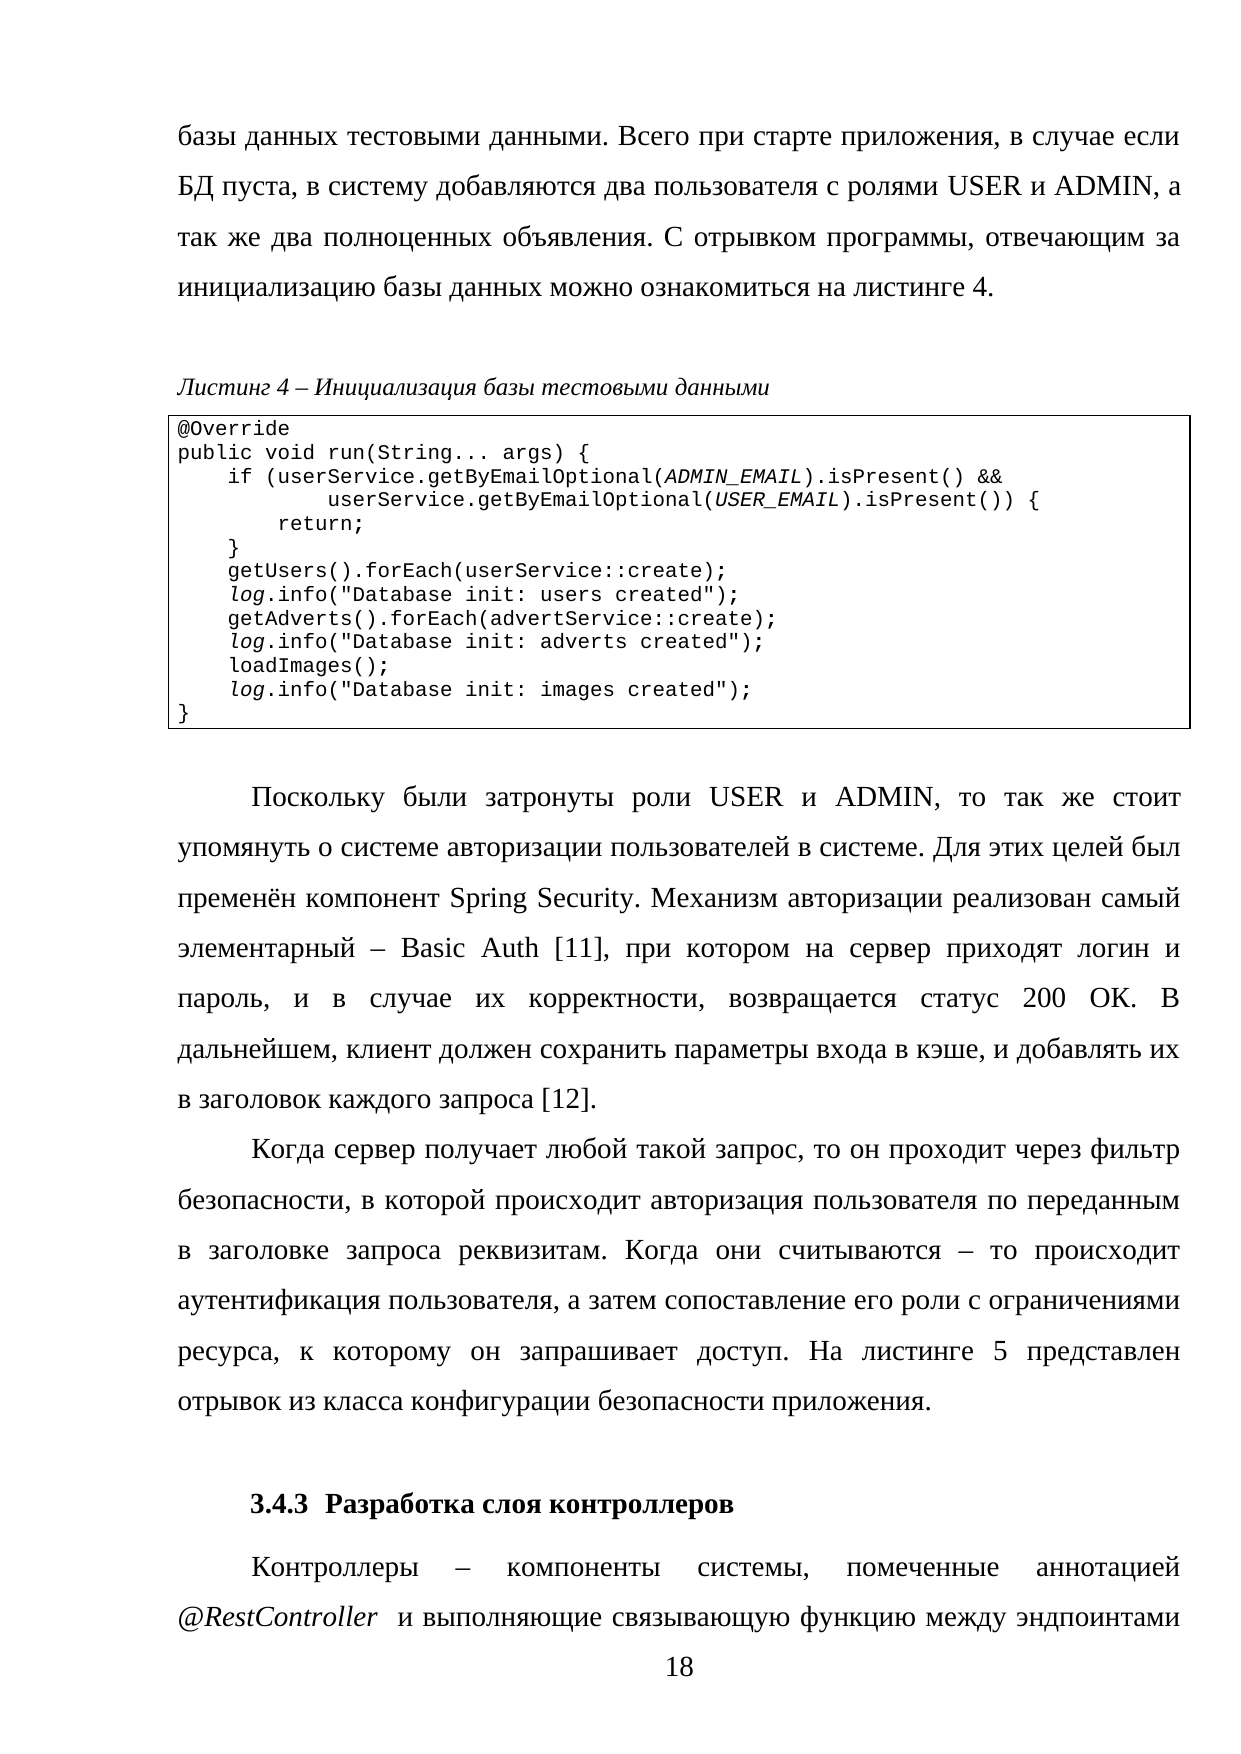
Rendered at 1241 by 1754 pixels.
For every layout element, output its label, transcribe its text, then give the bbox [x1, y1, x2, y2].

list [177, 118, 1181, 303]
list Разработка слоя контроллеров [250, 1486, 1181, 1520]
list Поскольку были затронуты роли USER и ADMIN, то так же стоит упомянуть о системе авторизации пользователей в системе. Для этих целей был пременён компонент Spring Security. Механизм авторизации реализован самый элементарный – Basic Auth [11], при котором на сервер приходят логин и пароль, и в случае их корректности, возвращается статус 200 ОК. В дальнейшем, клиент должен сохранить параметры входа в кэше, и добавлять их в заголовок каждого запроса [12]. [177, 779, 1181, 1115]
list Когда сервер получает любой такой запрос, то он проходит через фильтр безопасности, в которой происходит авторизация пользователя по переданным в заголовке запроса реквизитам. Когда они считываются – то происходит аутентификация пользователя, а затем сопоставление его роли с ограничениями ресурса, к которому он запрашивает доступ. На листинге 5 представлен отрывок из класса конфигурации безопасности приложения. [177, 1131, 1181, 1417]
text @Override public void run(String... args) { if (userService.getByEmailOptional(ADMIN_EMAIL).isPresent() && userService.getByEmailOptional(USER_EMAIL).isPresent()) { return; } getUsers().forEach(userService::create); log.info("Database init: users created"); getAdverts().forEach(advertService::create); log.info("Database init: adverts created"); loadImages(); log.info("Database init: images created"); } [169, 416, 1189, 728]
text Листинг 4 – Инициализация базы тестовыми данными [177, 372, 1181, 401]
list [177, 1549, 1181, 1635]
